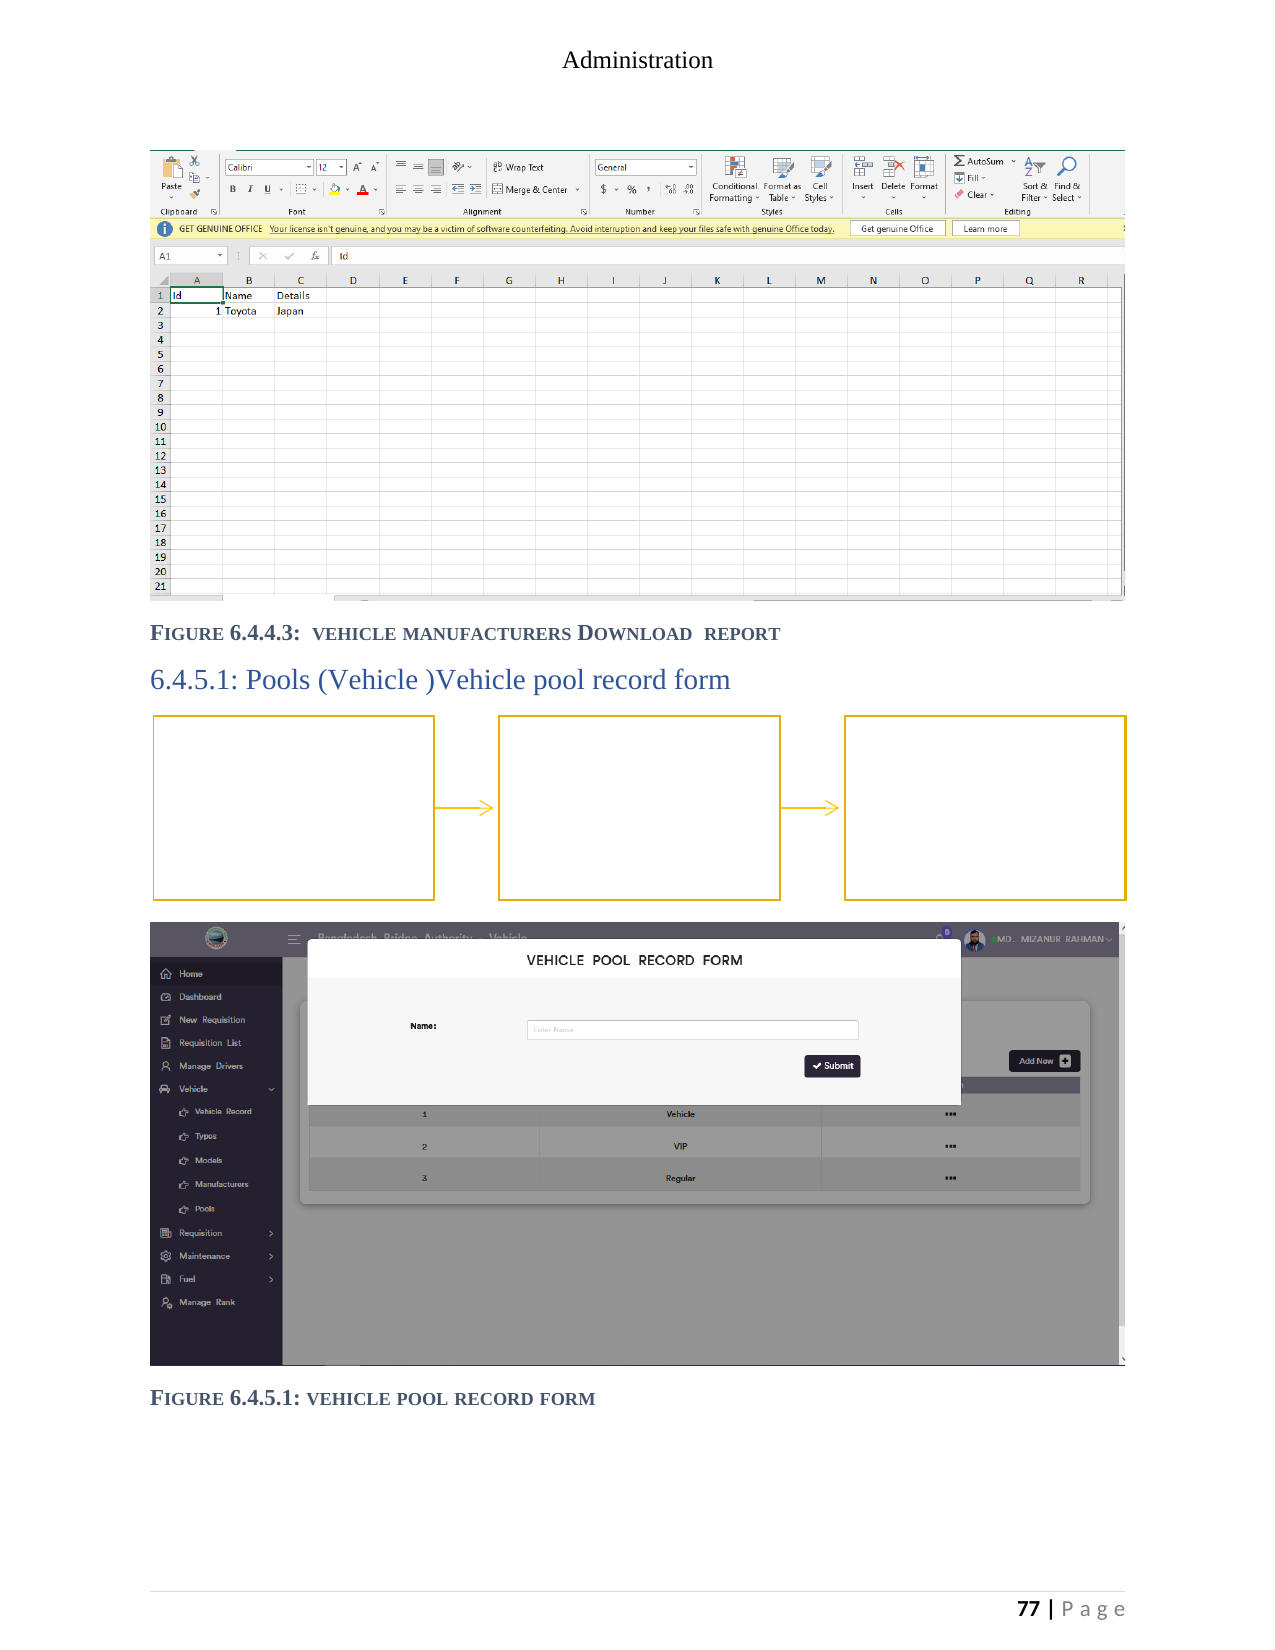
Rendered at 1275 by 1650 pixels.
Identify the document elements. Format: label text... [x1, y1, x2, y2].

picture [150, 150, 1125, 601]
text Figure 6.4.4.3: vehicle manufacturers Download report [150, 619, 1125, 646]
picture [150, 922, 1125, 1366]
subtitle 6.4.5.1: Pools (Vehicle )Vehicle pool record form [150, 662, 1125, 696]
text Figure 6.4.5.1: vehicle pool record form [150, 1384, 1125, 1411]
